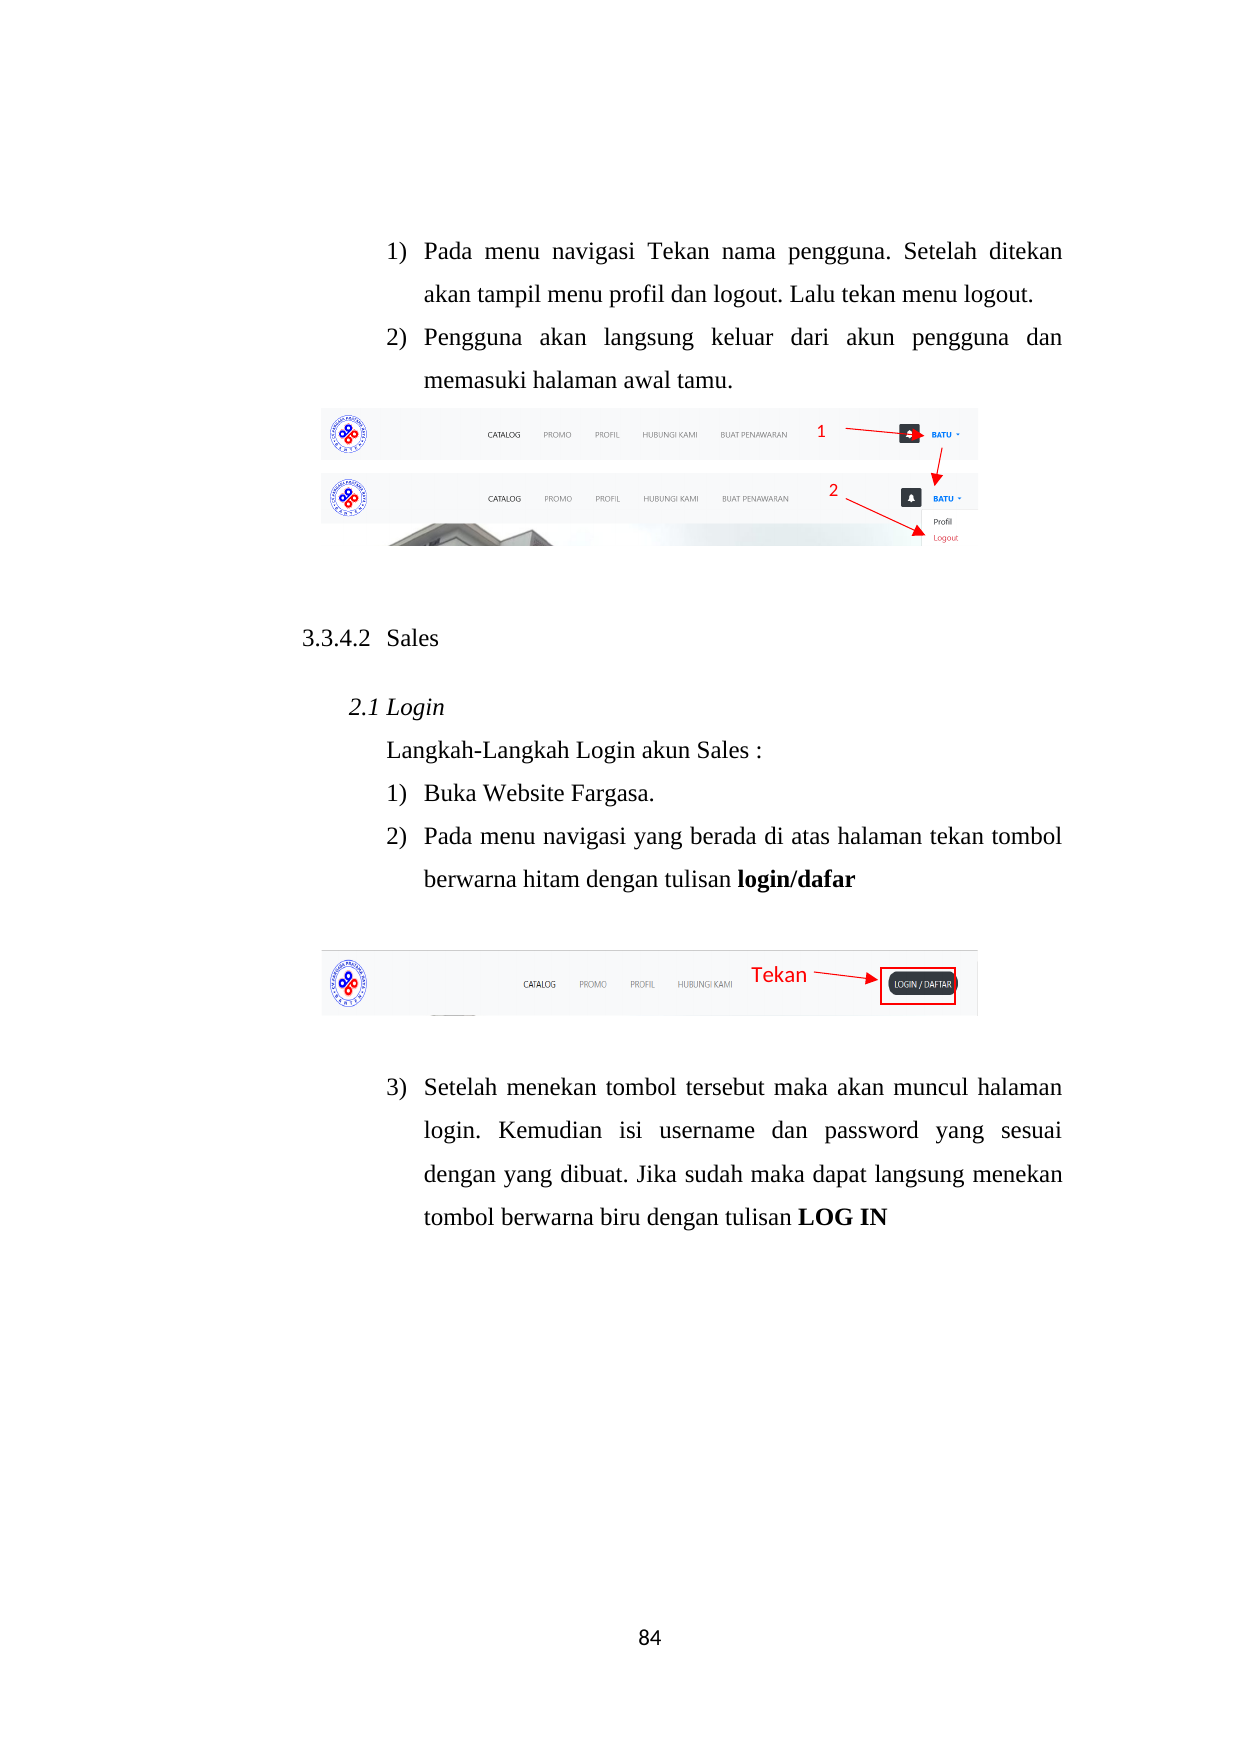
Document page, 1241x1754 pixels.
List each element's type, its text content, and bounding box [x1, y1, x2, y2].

list 2.1 Login [349, 692, 1063, 720]
picture [321, 408, 979, 460]
text Langkah-Langkah Login akun Sales : [236, 735, 1063, 763]
list Pengguna akan langsung keluar dari akun pengguna dan memasuki halaman awal tamu. [386, 322, 1063, 394]
list Setelah menekan tombol tersebut maka akan muncul halaman login. Kemudian isi username dan password yang sesuai dengan yang dibuat. Jika sudah maka dapat langsung menekan tombol berwarna biru dengan tulisan LOG IN [386, 1072, 1063, 1231]
list Buka Website Fargasa. [386, 778, 1063, 807]
list Pada menu navigasi yang berada di atas halaman tekan tombol berwarna hitam dengan tulisan login/dafar [386, 821, 1063, 893]
list Pada menu navigasi Tekan nama pengguna. Setelah ditekan akan tampil menu profil dan logout. Lalu tekan menu logout. [386, 236, 1063, 308]
picture [321, 950, 978, 1016]
picture [321, 473, 979, 546]
subtitle Sales [302, 623, 1063, 652]
